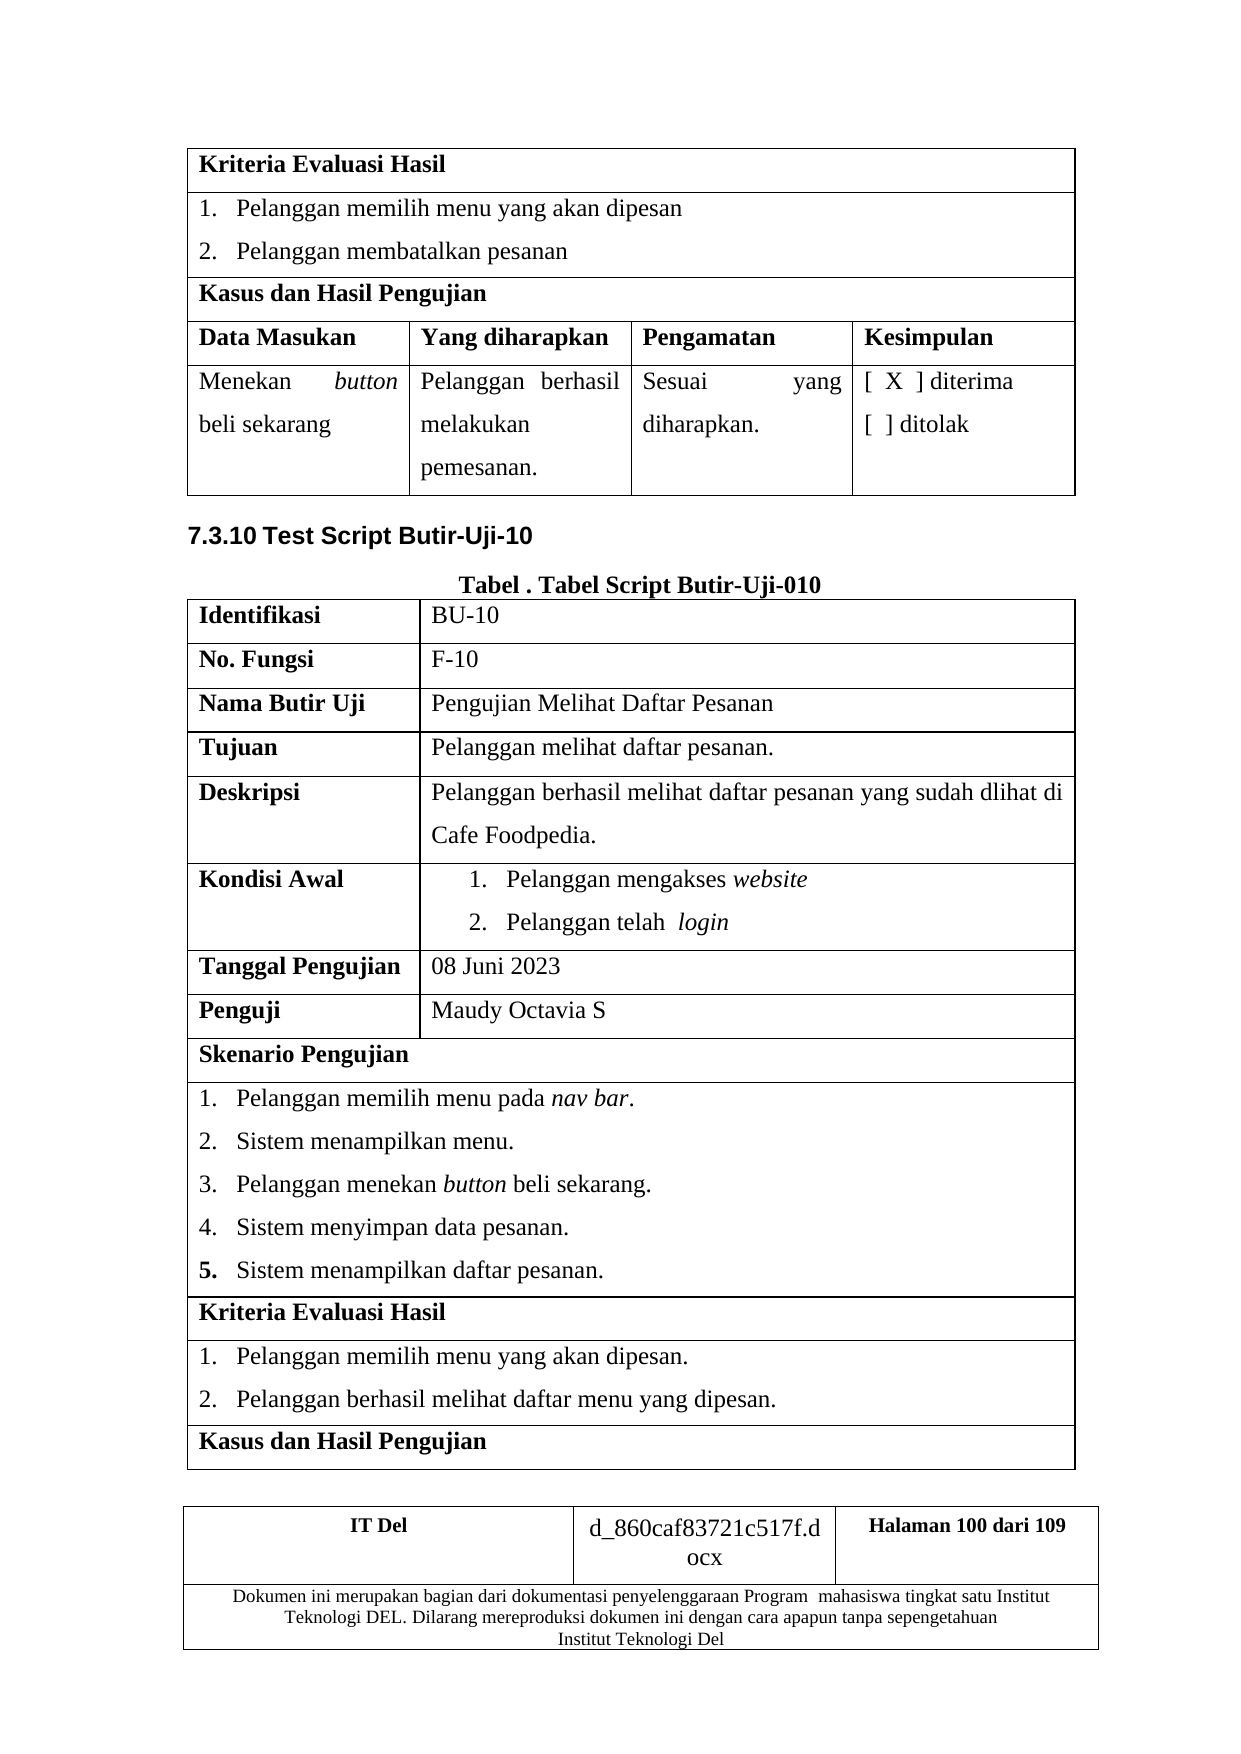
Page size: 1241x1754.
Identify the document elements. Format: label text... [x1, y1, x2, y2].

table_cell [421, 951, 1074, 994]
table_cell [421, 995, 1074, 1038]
table_cell Nama Butir Uji [188, 689, 419, 731]
table_cell Kasus dan Hasil Pengujian [188, 278, 1074, 321]
table_cell F-10 [421, 644, 1074, 687]
table_cell Kondisi Awal [188, 864, 419, 950]
table_cell Yang diharapkan [410, 322, 631, 365]
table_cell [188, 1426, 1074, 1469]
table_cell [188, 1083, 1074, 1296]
table_cell No. Fungsi [188, 644, 419, 687]
table_cell Pelanggan berhasil melihat daftar pesanan yang sudah dlihat di Cafe Foodpedia. [421, 777, 1074, 863]
table_cell Kriteria Evaluasi Hasil [188, 149, 1074, 192]
table_cell Tujuan [188, 733, 419, 776]
table_cell Pengujian Melihat Daftar Pesanan [421, 689, 1074, 731]
text Tabel . Tabel Script Butir-Uji-010 [187, 571, 1092, 599]
table_cell Data Masukan [188, 322, 409, 365]
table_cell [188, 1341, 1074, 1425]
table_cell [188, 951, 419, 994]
table_cell Pengamatan [632, 322, 852, 365]
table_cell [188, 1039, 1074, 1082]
table_cell Menekan button beli sekarang [188, 366, 409, 495]
table_cell Pelanggan melihat daftar pesanan. [421, 733, 1074, 776]
table_cell Kesimpulan [853, 322, 1074, 365]
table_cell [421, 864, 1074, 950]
table_header Identifikasi [188, 600, 419, 643]
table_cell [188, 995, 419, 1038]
table_cell Pelanggan memilih menu yang akan dipesan Pelanggan membatalkan pesanan [188, 193, 1074, 277]
table_header BU-10 [421, 600, 1074, 643]
table_cell [ X ] diterima [ ] ditolak [853, 366, 1074, 495]
table_cell Pelanggan berhasil melakukan pemesanan. [410, 366, 631, 495]
subtitle Test Script Butir-Uji-10 [187, 521, 1092, 550]
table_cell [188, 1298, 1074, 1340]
table_cell Deskripsi [188, 777, 419, 863]
table_cell Sesuai yang diharapkan. [632, 366, 852, 495]
